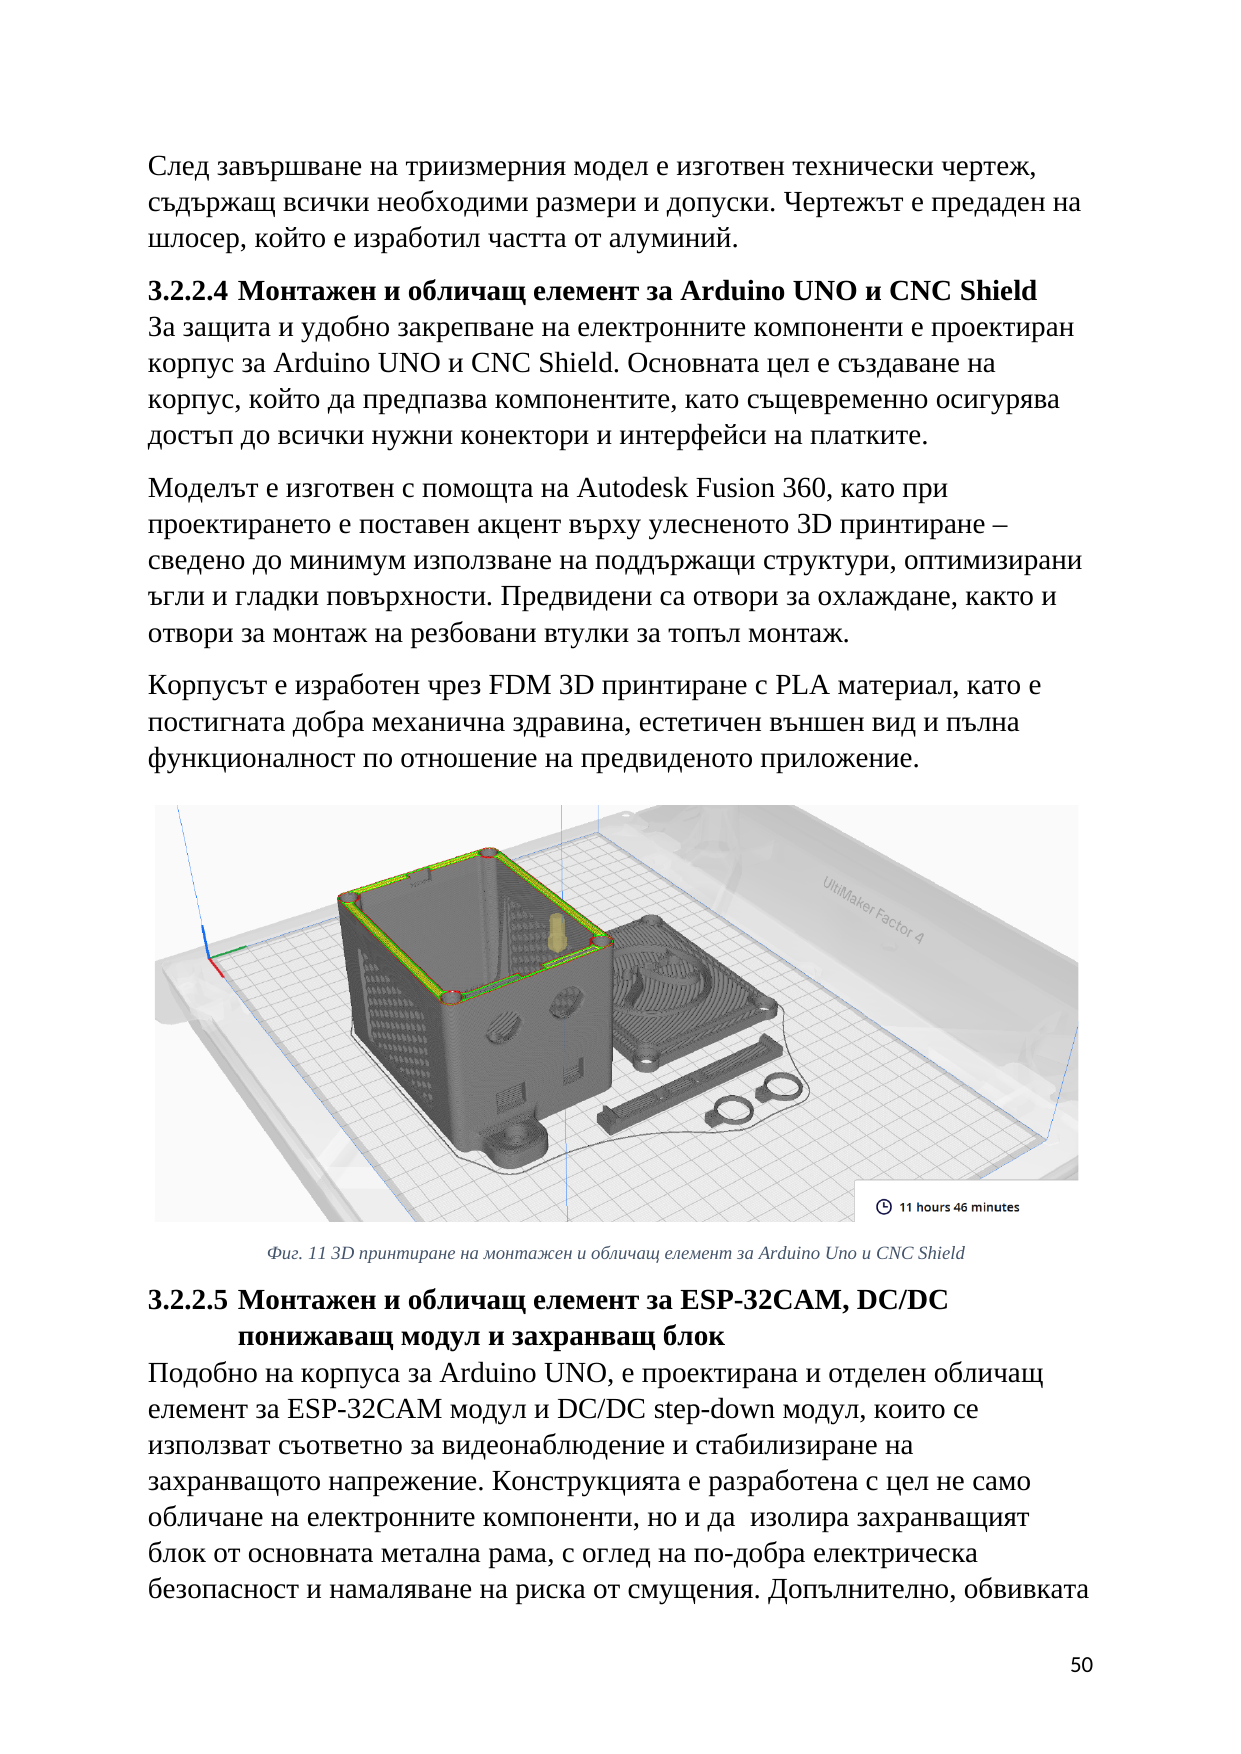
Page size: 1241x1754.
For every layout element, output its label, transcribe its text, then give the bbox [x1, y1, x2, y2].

text Моделът е изготвен с помощта на Autodesk Fusion 360, като при проектирането е поставен акцент върху улесненото 3D принтиране – сведено до минимум използване на поддържащи структури, оптимизирани ъгли и гладки повърхности. Предвидени са отвори за охлаждане, както и отвори за монтаж на резбовани втулки за топъл монтаж. [148, 470, 1093, 648]
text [148, 1355, 1093, 1605]
text След завършване на триизмерния модел е изготвен технически чертеж, съдържащ всички необходими размери и допуски. Чертежът е предаден на шлосер, който е изработил частта от алуминий. [148, 148, 1093, 253]
picture [154, 805, 1079, 1222]
text Корпусът е изработен чрез FDM 3D принтиране с PLA материал, като е постигната добра механична здравина, естетичен външен вид и пълна функционалност по отношение на предвиденото приложение. [148, 667, 1093, 773]
subtitle Монтажен и обличащ елемент за Arduino UNO и CNC Shield [148, 273, 1093, 306]
text За защита и удобно закрепване на електронните компоненти е проектиран корпус за Arduino UNO и CNC Shield. Основната цел е създаване на корпус, който да предпазва компонентите, като същевременно осигурява достъп до всички нужни конектори и интерфейси на платките. [148, 309, 1093, 451]
